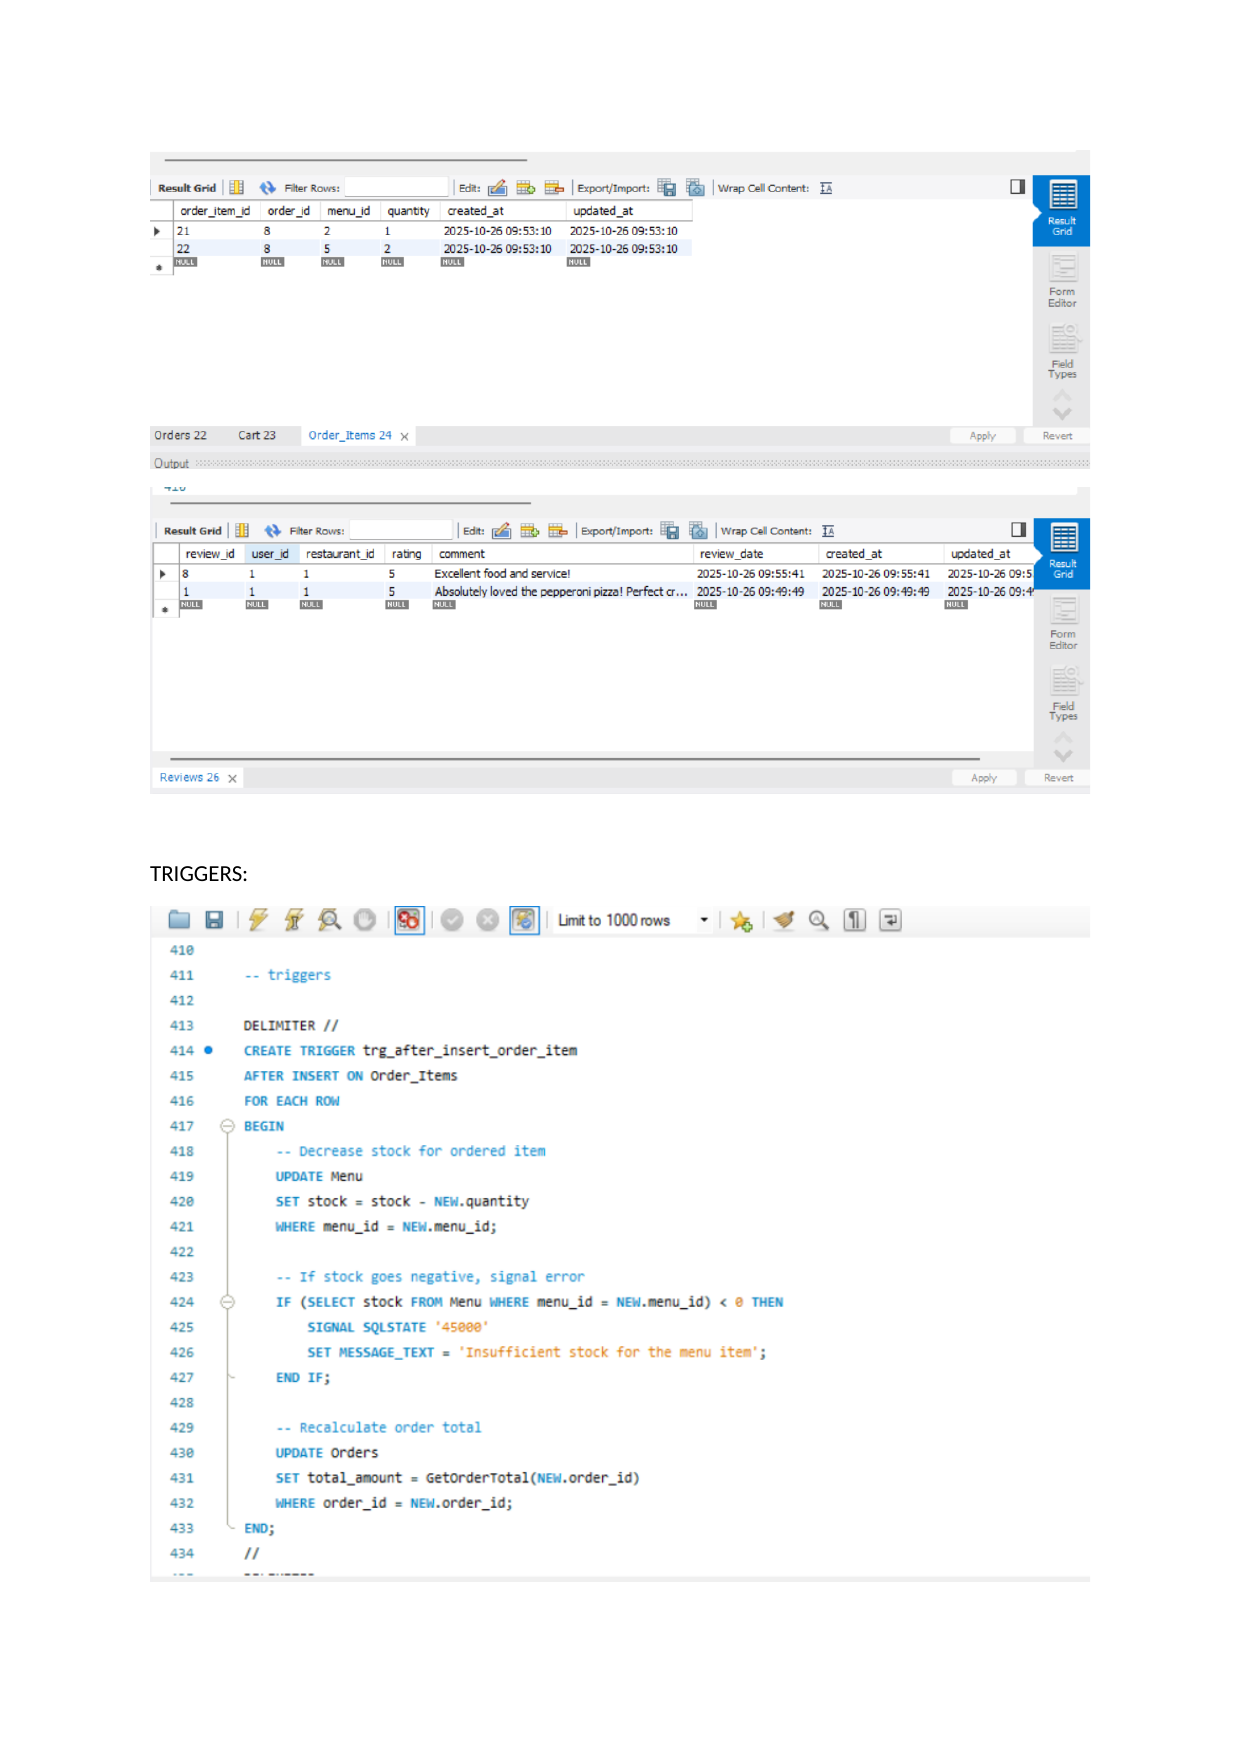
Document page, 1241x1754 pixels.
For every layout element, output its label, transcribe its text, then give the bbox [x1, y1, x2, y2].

picture [150, 906, 1091, 1582]
picture [150, 487, 1091, 794]
picture [150, 150, 1091, 469]
text TRIGGERS: [150, 859, 1090, 887]
